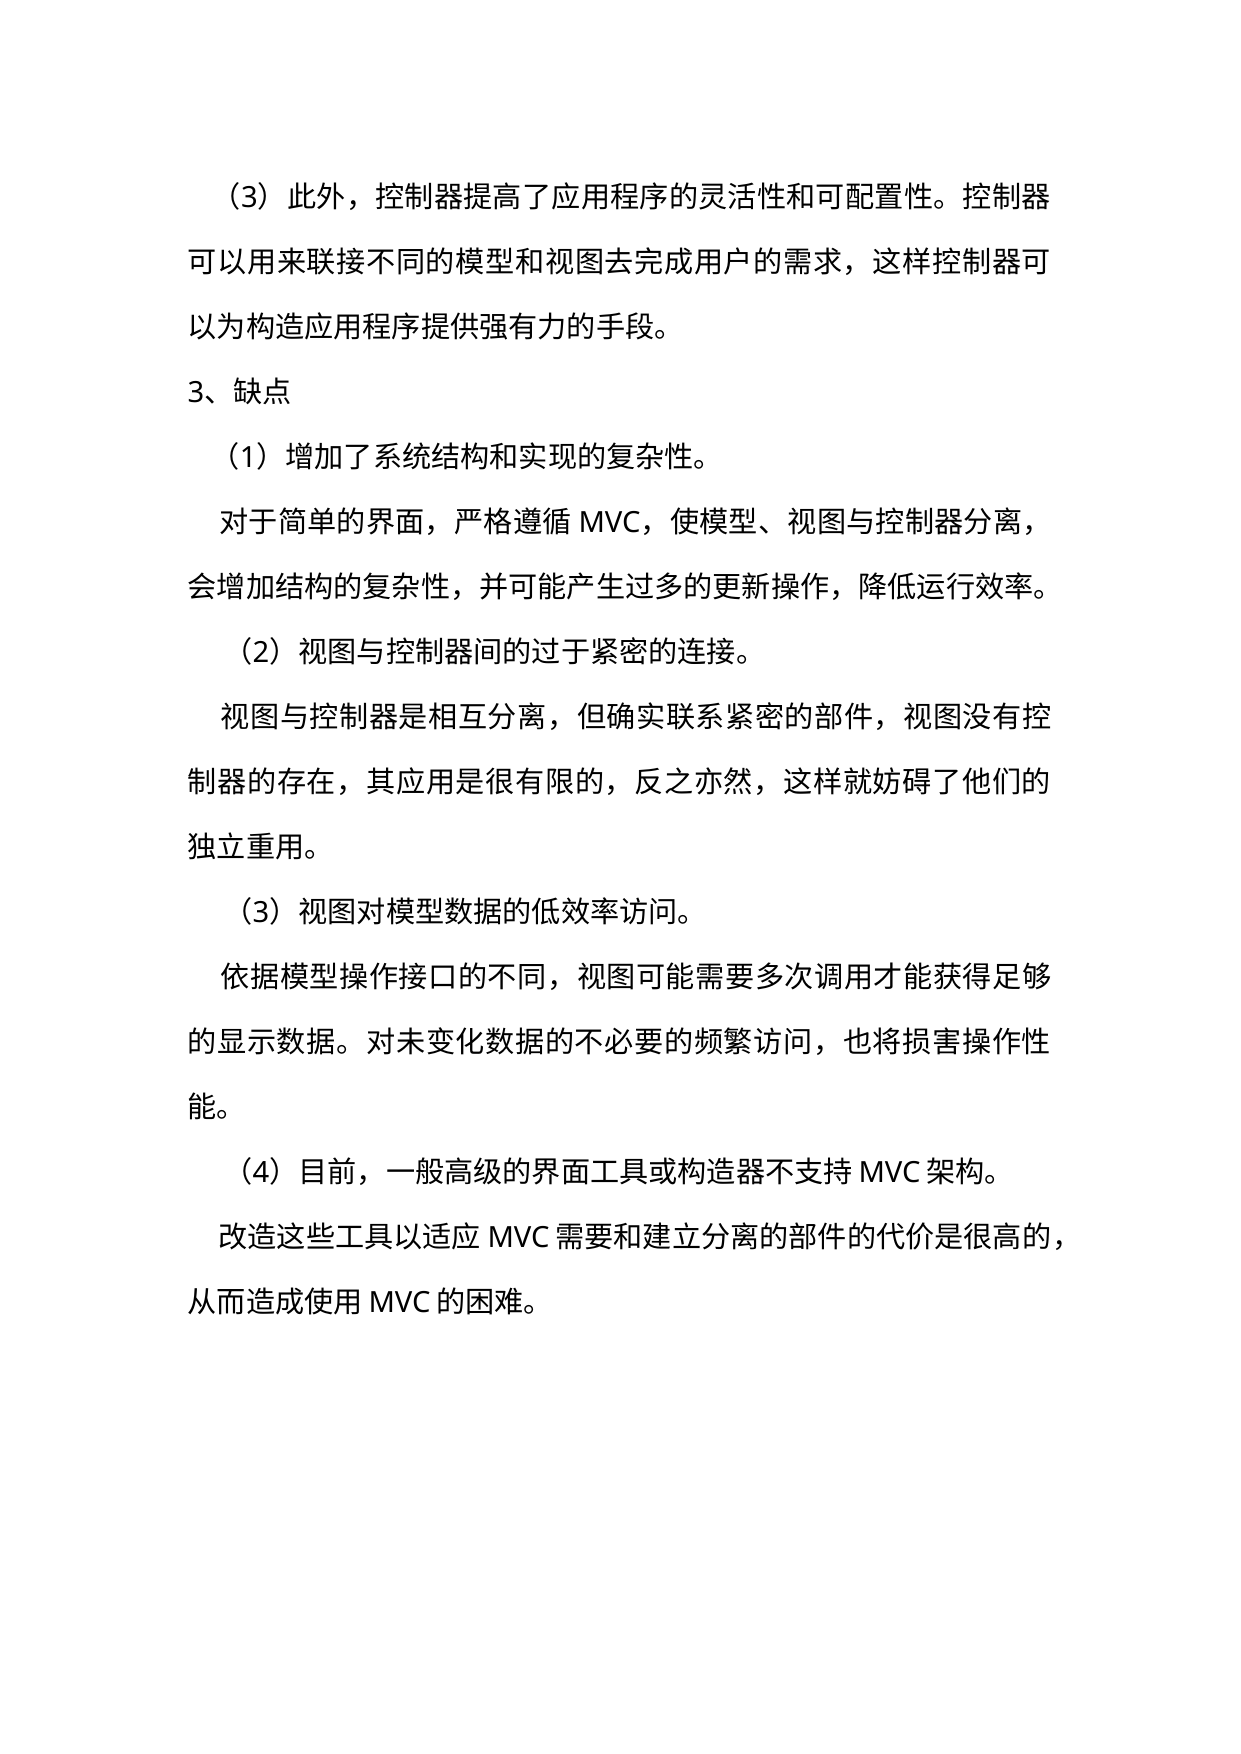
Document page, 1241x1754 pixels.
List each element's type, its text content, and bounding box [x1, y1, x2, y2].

text 视图与控制器是相互分离，但确实联系紧密的部件，视图没有控制器的存在，其应用是很有限的，反之亦然，这样就妨碍了他们的独立重用。 [187, 682, 1053, 877]
text （3）此外，控制器提高了应用程序的灵活性和可配置性。控制器可以用来联接不同的模型和视图去完成用户的需求，这样控制器可以为构造应用程序提供强有力的手段。 [187, 162, 1053, 357]
text 对于简单的界面，严格遵循MVC，使模型、视图与控制器分离，会增加结构的复杂性，并可能产生过多的更新操作，降低运行效率。 [187, 487, 1053, 617]
text （2）视图与控制器间的过于紧密的连接。 [187, 617, 1053, 682]
text （3）视图对模型数据的低效率访问。 [187, 877, 1053, 942]
text 改造这些工具以适应MVC需要和建立分离的部件的代价是很高的，从而造成使用MVC的困难。 [187, 1202, 1053, 1332]
text 3、缺点 [187, 357, 1053, 422]
text （4）目前，一般高级的界面工具或构造器不支持MVC架构。 [187, 1137, 1053, 1202]
text 依据模型操作接口的不同，视图可能需要多次调用才能获得足够的显示数据。对未变化数据的不必要的频繁访问，也将损害操作性能。 [187, 942, 1053, 1137]
text （1）增加了系统结构和实现的复杂性。 [187, 422, 1053, 487]
